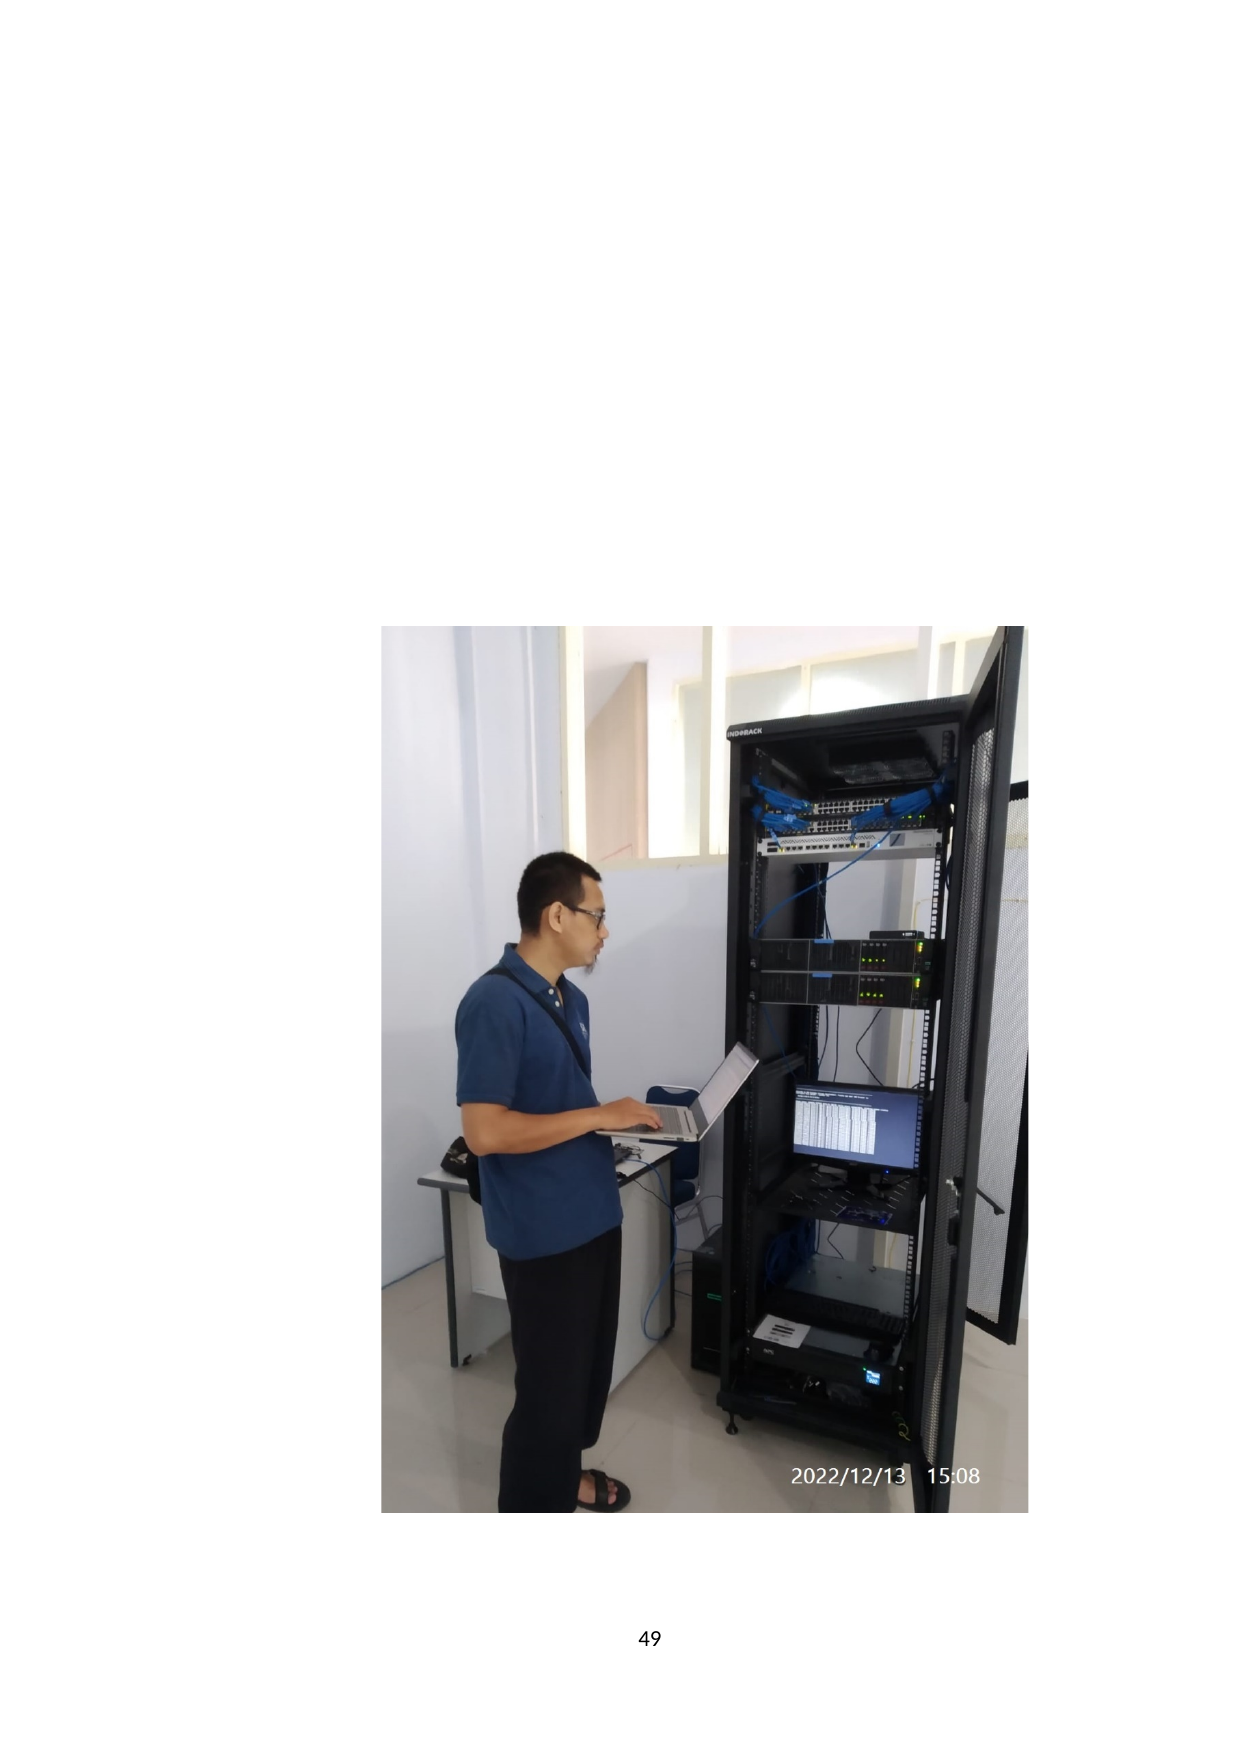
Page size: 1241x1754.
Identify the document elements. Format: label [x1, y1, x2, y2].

picture [381, 626, 1029, 1513]
